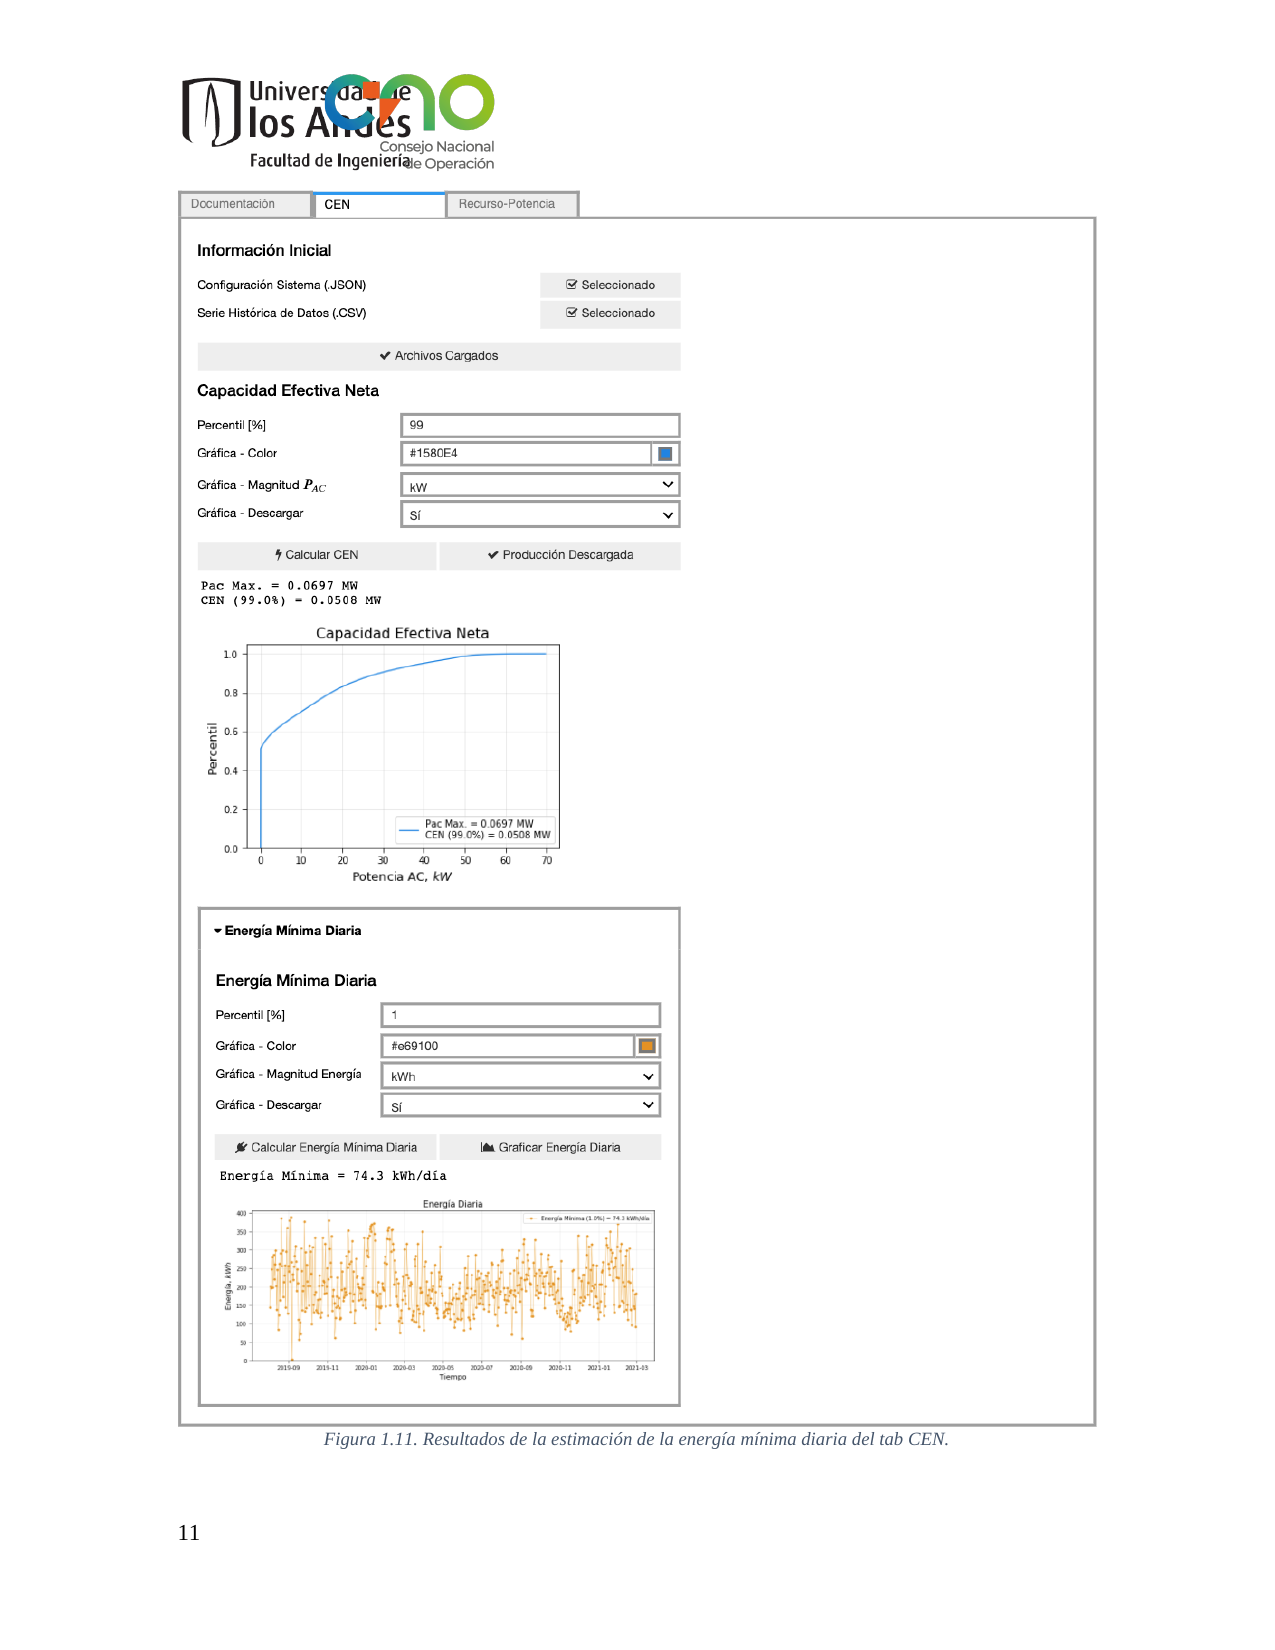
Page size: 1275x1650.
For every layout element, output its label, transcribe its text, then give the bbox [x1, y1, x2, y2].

picture [324, 73, 495, 172]
picture [177, 190, 1098, 1428]
text Figura 1.11. Resultados de la estimación de la energía mínima diaria del tab CEN. [177, 1428, 1098, 1449]
